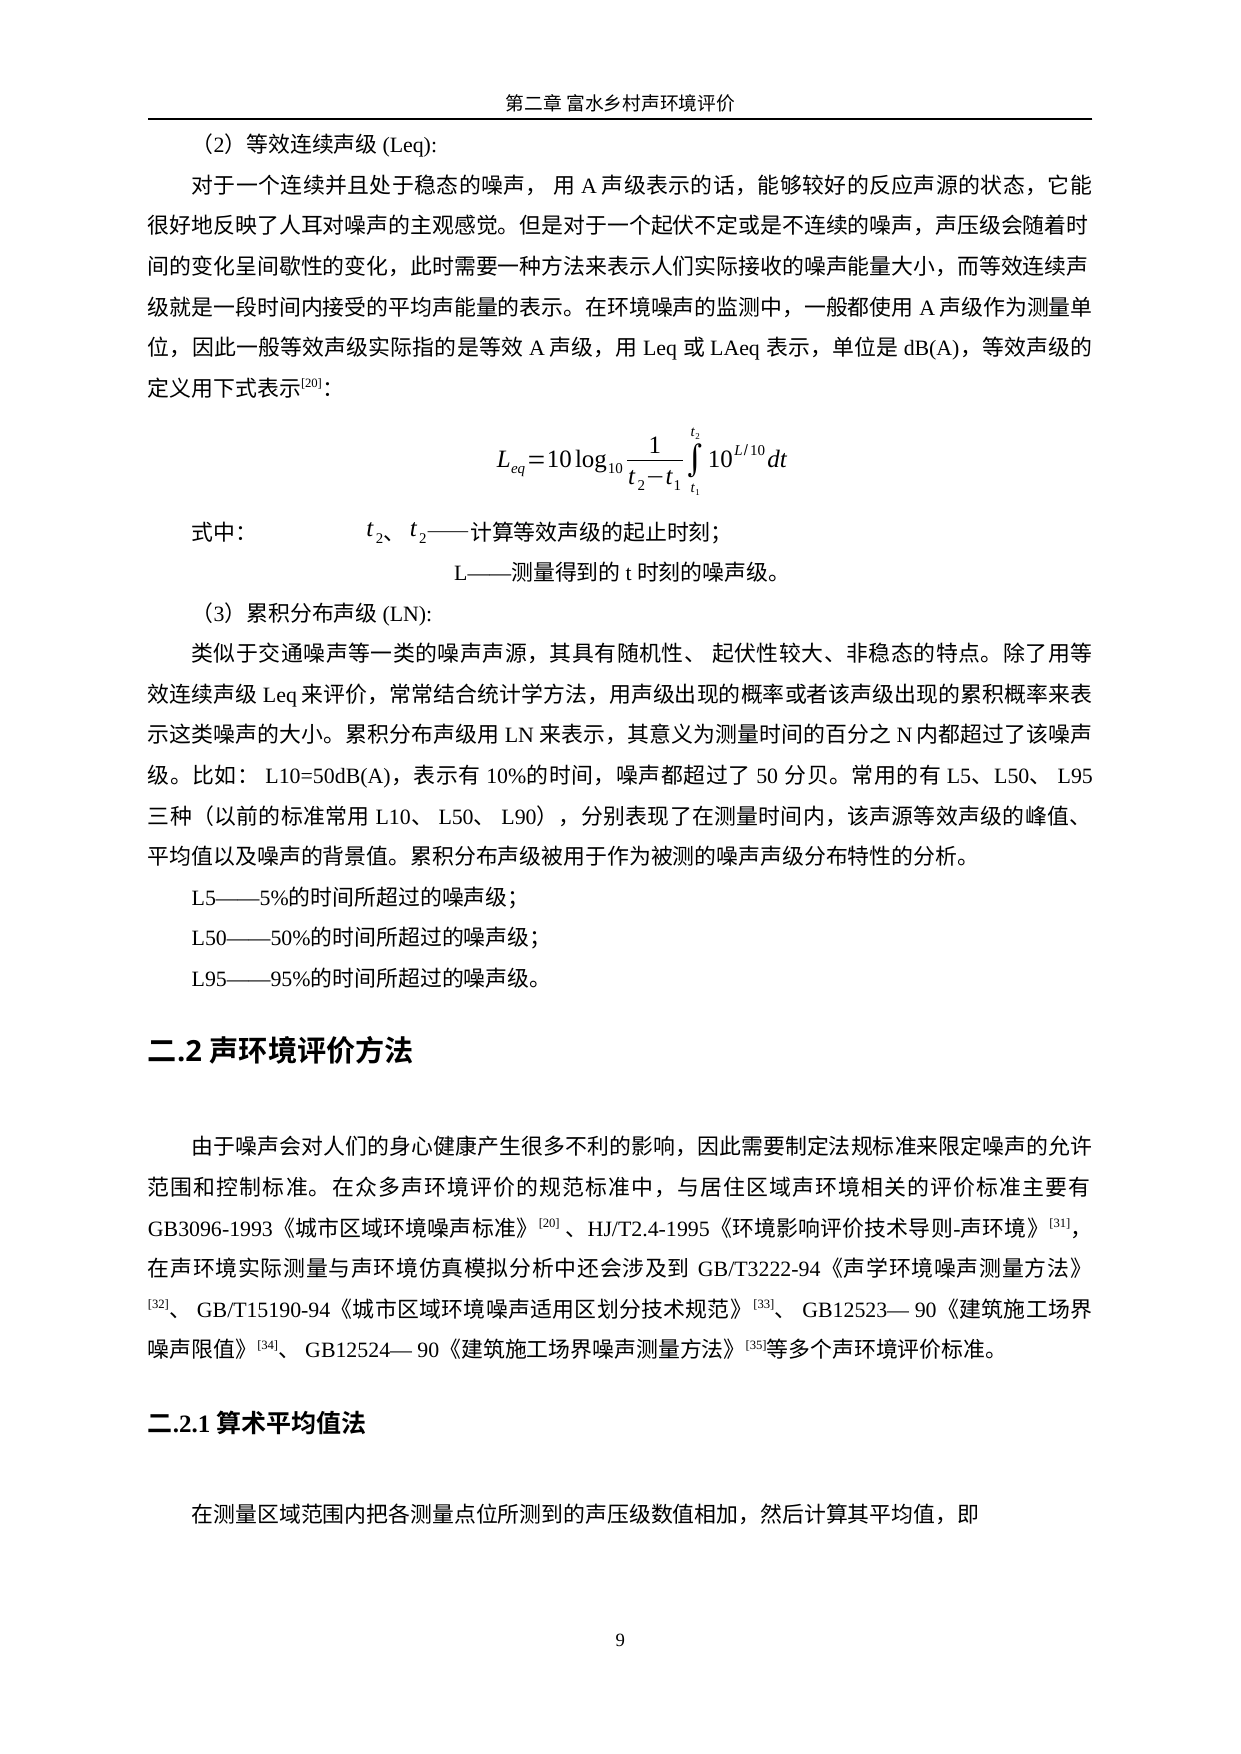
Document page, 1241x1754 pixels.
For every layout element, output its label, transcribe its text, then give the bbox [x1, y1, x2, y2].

text （2）等效连续声级 (Leq): [148, 127, 1092, 159]
text 在测量区域范围内把各测量点位所测到的声压级数值相加，然后计算其平均值，即 [148, 1496, 1092, 1529]
text 对于一个连续并且处于稳态的噪声， 用A 声级表示的话，能够较好的反应声源的状态，它能很好地反映了人耳对噪声的主观感觉。但是对于一个起伏不定或是不连续的噪声，声压级会随着时间的变化呈间歇性的变化，此时需要一种方法来表示人们实际接收的噪声能量大小，而等效连续声级就是一段时间内接受的平均声能量的表示。在环境噪声的监测中，一般都使用 A 声级作为测量单位，因此一般等效声级实际指的是等效 A 声级，用 Leq 或 LAeq 表示，单位是 dB(A)，等效声级的定义用下式表示[20]： [148, 167, 1092, 403]
text L5——5%的时间所超过的噪声级； [148, 879, 1092, 912]
text 类似于交通噪声等一类的噪声声源，其具有随机性、 起伏性较大、非稳态的特点。除了用等效连续声级 Leq来评价，常常结合统计学方法，用声级出现的概率或者该声级出现的累积概率来表示这类噪声的大小。累积分布声级用 LN 来表示，其意义为测量时间的百分之 N内都超过了该噪声级。比如： L10=50dB(A)，表示有 10%的时间，噪声都超过了 50 分贝。常用的有 L5、L50、 L95三种（以前的标准常用 L10、 L50、 L90），分别表现了在测量时间内，该声源等效声级的峰值、平均值以及噪声的背景值。累积分布声级被用于作为被测的噪声声级分布特性的分析。 [148, 636, 1092, 871]
text 由于噪声会对人们的身心健康产生很多不利的影响，因此需要制定法规标准来限定噪声的允许范围和控制标准。在众多声环境评价的规范标准中，与居住区域声环境相关的评价标准主要有GB3096-1993《城市区域环境噪声标准》[20] 、HJ/T2.4-1995《环境影响评价技术导则-声环境》[31]，在声环境实际测量与声环境仿真模拟分析中还会涉及到 GB/T3222-94《声学环境噪声测量方法》[32]、 GB/T15190-94《城市区域环境噪声适用区划分技术规范》[33]、 GB12523— 90《建筑施工场界噪声限值》[34]、 GB12524— 90《建筑施工场界噪声测量方法》[35]等多个声环境评价标准。 [148, 1129, 1092, 1364]
text 式中： 、 ——计算等效声级的起止时刻； [148, 514, 1092, 547]
text L50——50%的时间所超过的噪声级； [148, 920, 1092, 952]
text L——测量得到的 t 时刻的噪声级。 [148, 555, 1092, 587]
text 算术平均值法 [148, 1389, 1092, 1454]
text （3）累积分布声级 (LN): [148, 595, 1092, 628]
text 声环境评价方法 [148, 1017, 1092, 1082]
text L95——95%的时间所超过的噪声级。 [148, 960, 1092, 993]
